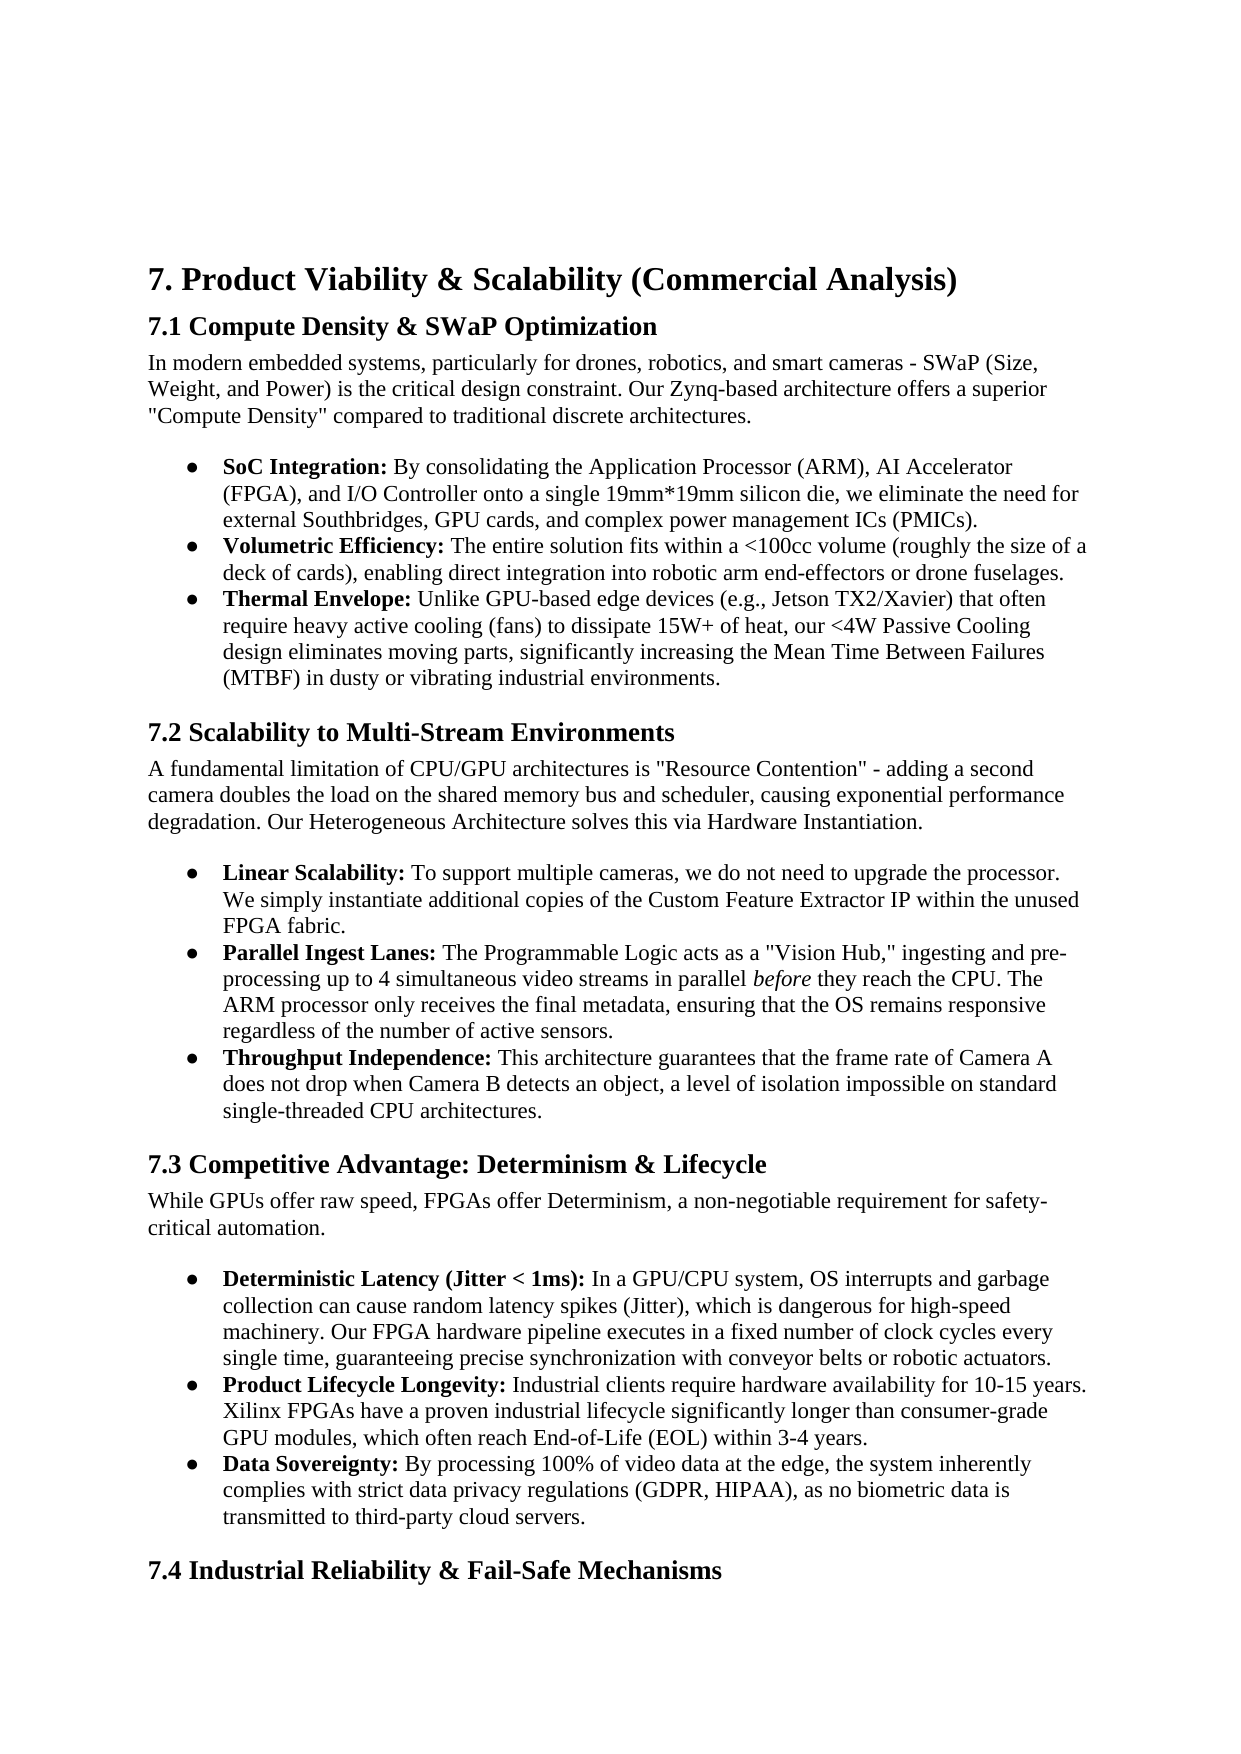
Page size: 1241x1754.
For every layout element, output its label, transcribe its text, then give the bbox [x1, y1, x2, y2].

subtitle 7. Product Viability & Scalability (Commercial Analysis) [148, 259, 1090, 297]
list Parallel Ingest Lanes: The Programmable Logic acts as a "Vision Hub," ingesting and pre-processing up to 4 simultaneous video streams in parallel before they reach the CPU. The ARM processor only receives the final metadata, ensuring that the OS remains responsive regardless of the number of active sensors. [185, 938, 1090, 1044]
list SoC Integration: By consolidating the Application Processor (ARM), AI Accelerator (FPGA), and I/O Controller onto a single 19mm*19mm silicon die, we eliminate the need for external Southbridges, GPU cards, and complex power management ICs (PMICs). [185, 453, 1090, 532]
list Data Sovereignty: By processing 100% of video data at the edge, the system inherently complies with strict data privacy regulations (GDPR, HIPAA), as no biometric data is transmitted to third-party cloud servers. [185, 1450, 1090, 1529]
text In modern embedded systems, particularly for drones, robotics, and smart cameras - SWaP (Size, Weight, and Power) is the critical design constraint. Our Zynq-based architecture offers a superior "Compute Density" compared to traditional discrete architectures. [148, 349, 1090, 428]
list Throughput Independence: This architecture guarantees that the frame rate of Camera A does not drop when Camera B detects an object, a level of isolation impossible on standard single-threaded CPU architectures. [185, 1044, 1090, 1123]
subtitle 7.3 Competitive Advantage: Determinism & Lifecycle [148, 1148, 1090, 1179]
list Thermal Envelope: Unlike GPU-based edge devices (e.g., Jetson TX2/Xavier) that often require heavy active cooling (fans) to dissipate 15W+ of heat, our <4W Passive Cooling design eliminates moving parts, significantly increasing the Mean Time Between Failures (MTBF) in dusty or vibrating industrial environments. [185, 585, 1090, 691]
subtitle 7.4 Industrial Reliability & Fail-Safe Mechanisms [148, 1554, 1090, 1585]
list Deterministic Latency (Jitter < 1ms): In a GPU/CPU system, OS interrupts and garbage collection can cause random latency spikes (Jitter), which is dangerous for high-speed machinery. Our FPGA hardware pipeline executes in a fixed number of clock cycles every single time, guaranteeing precise synchronization with conveyor belts or robotic actuators. [185, 1265, 1090, 1371]
list Product Lifecycle Longevity: Industrial clients require hardware availability for 10-15 years. Xilinx FPGAs have a proven industrial lifecycle significantly longer than consumer-grade GPU modules, which often reach End-of-Life (EOL) within 3-4 years. [185, 1371, 1090, 1450]
list Linear Scalability: To support multiple cameras, we do not need to upgrade the processor. We simply instantiate additional copies of the Custom Feature Extractor IP within the unused FPGA fabric. [185, 859, 1090, 938]
list Volumetric Efficiency: The entire solution fits within a <100cc volume (roughly the size of a deck of cards), enabling direct integration into robotic arm end-effectors or drone fuselages. [185, 532, 1090, 585]
text A fundamental limitation of CPU/GPU architectures is "Resource Contention" - adding a second camera doubles the load on the shared memory bus and scheduler, causing exponential performance degradation. Our Heterogeneous Architecture solves this via Hardware Instantiation. [148, 755, 1090, 834]
subtitle 7.1 Compute Density & SWaP Optimization [148, 310, 1090, 341]
text While GPUs offer raw speed, FPGAs offer Determinism, a non-negotiable requirement for safety-critical automation. [148, 1188, 1090, 1240]
subtitle 7.2 Scalability to Multi-Stream Environments [148, 716, 1090, 747]
